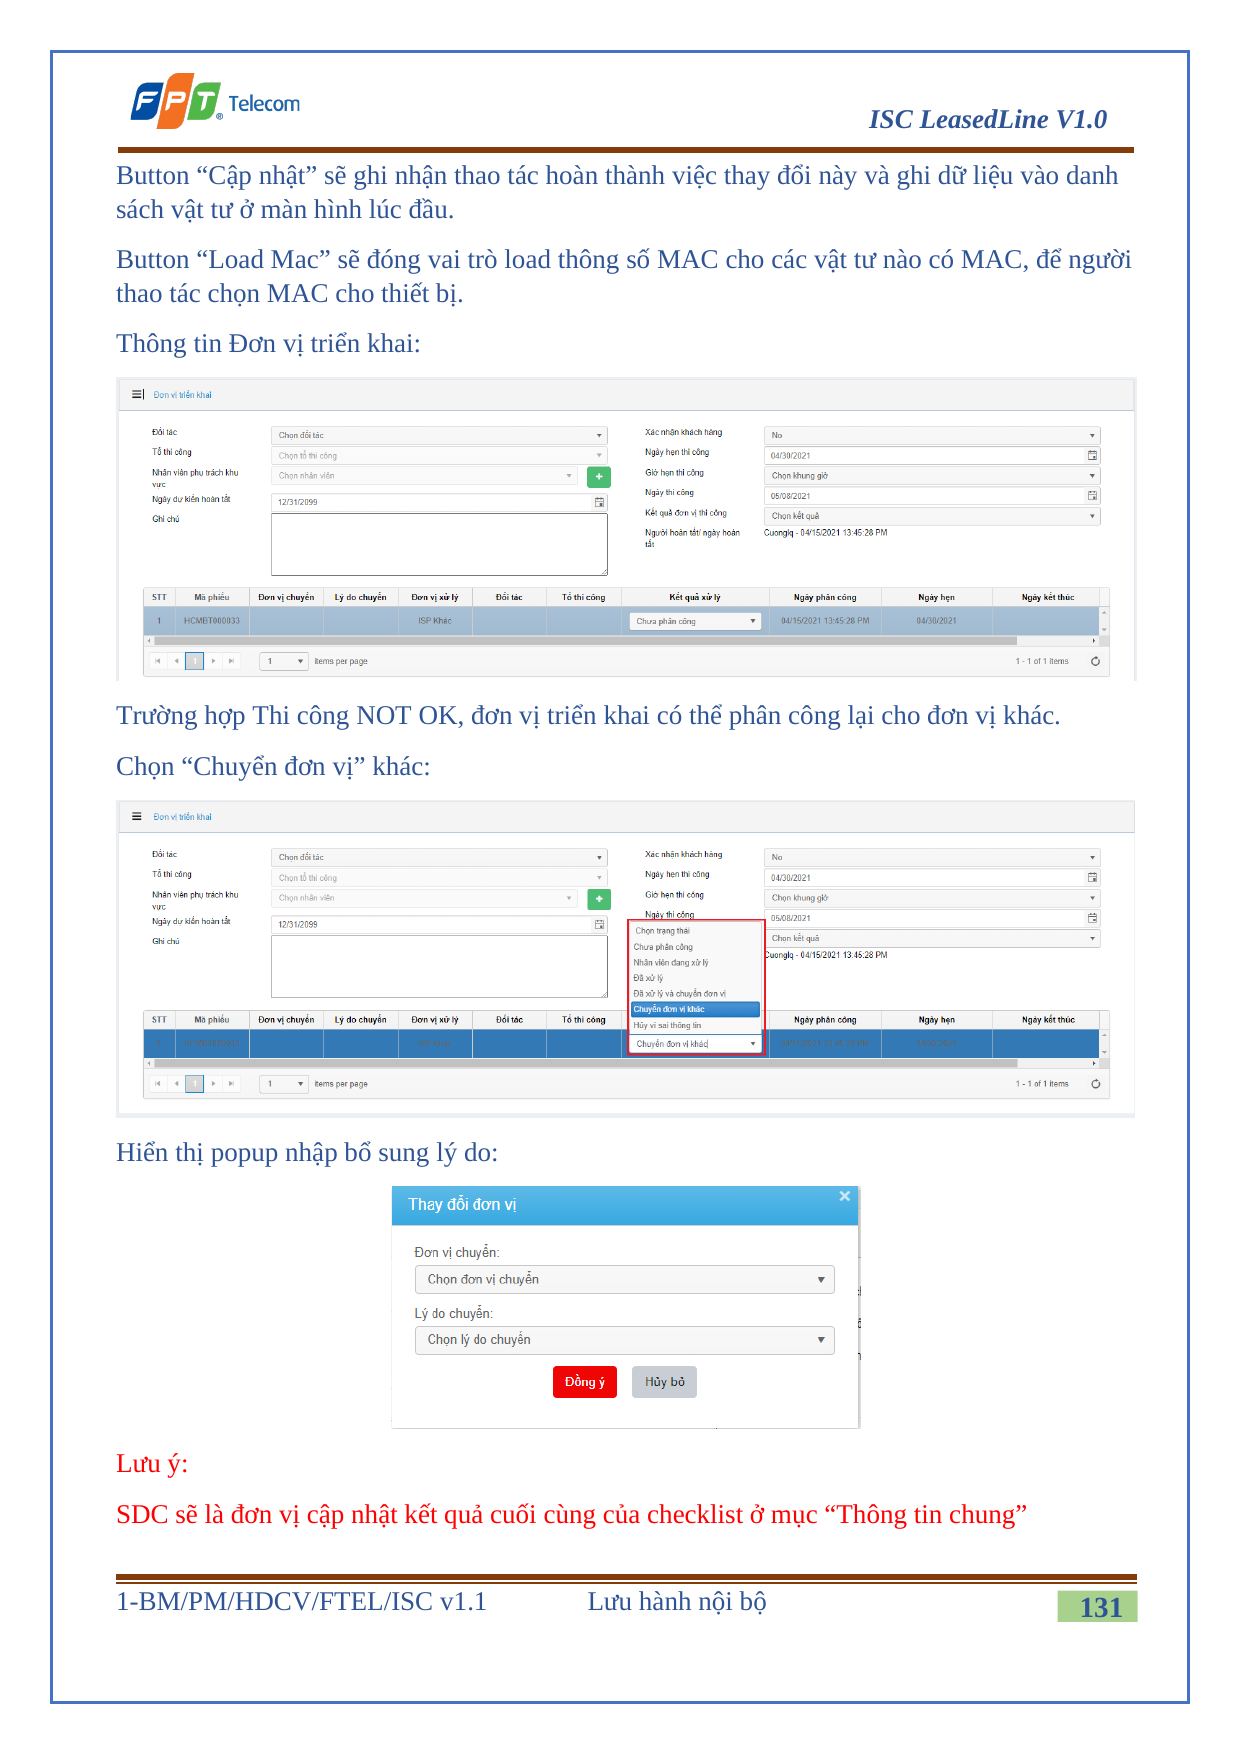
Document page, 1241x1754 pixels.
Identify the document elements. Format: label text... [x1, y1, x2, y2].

text Hiển thị popup nhập bổ sung lý do: [116, 1136, 1137, 1167]
picture [115, 377, 1137, 681]
text Button “Cập nhật” sẽ ghi nhận thao tác hoàn thành việc thay đổi này và ghi dữ liệu vào danh sách vật tư ở màn hình lúc đầu. [116, 159, 1137, 224]
picture [115, 800, 1135, 1118]
picture [391, 1186, 861, 1429]
picture [130, 73, 300, 129]
text Trường hợp Thi công NOT OK, đơn vị triển khai có thể phân công lại cho đơn vị khác. [116, 699, 1137, 731]
text Thông tin Đơn vị triển khai: [116, 327, 1137, 358]
text Button “Load Mac” sẽ đóng vai trò load thông số MAC cho các vật tư nào có MAC, để người thao tác chọn MAC cho thiết bị. [116, 243, 1137, 308]
text SDC sẽ là đơn vị cập nhật kết quả cuối cùng của checklist ở mục “Thông tin chung” [116, 1498, 1137, 1529]
text Lưu ý: [116, 1447, 1137, 1479]
text Chọn “Chuyển đơn vị” khác: [116, 750, 1137, 781]
